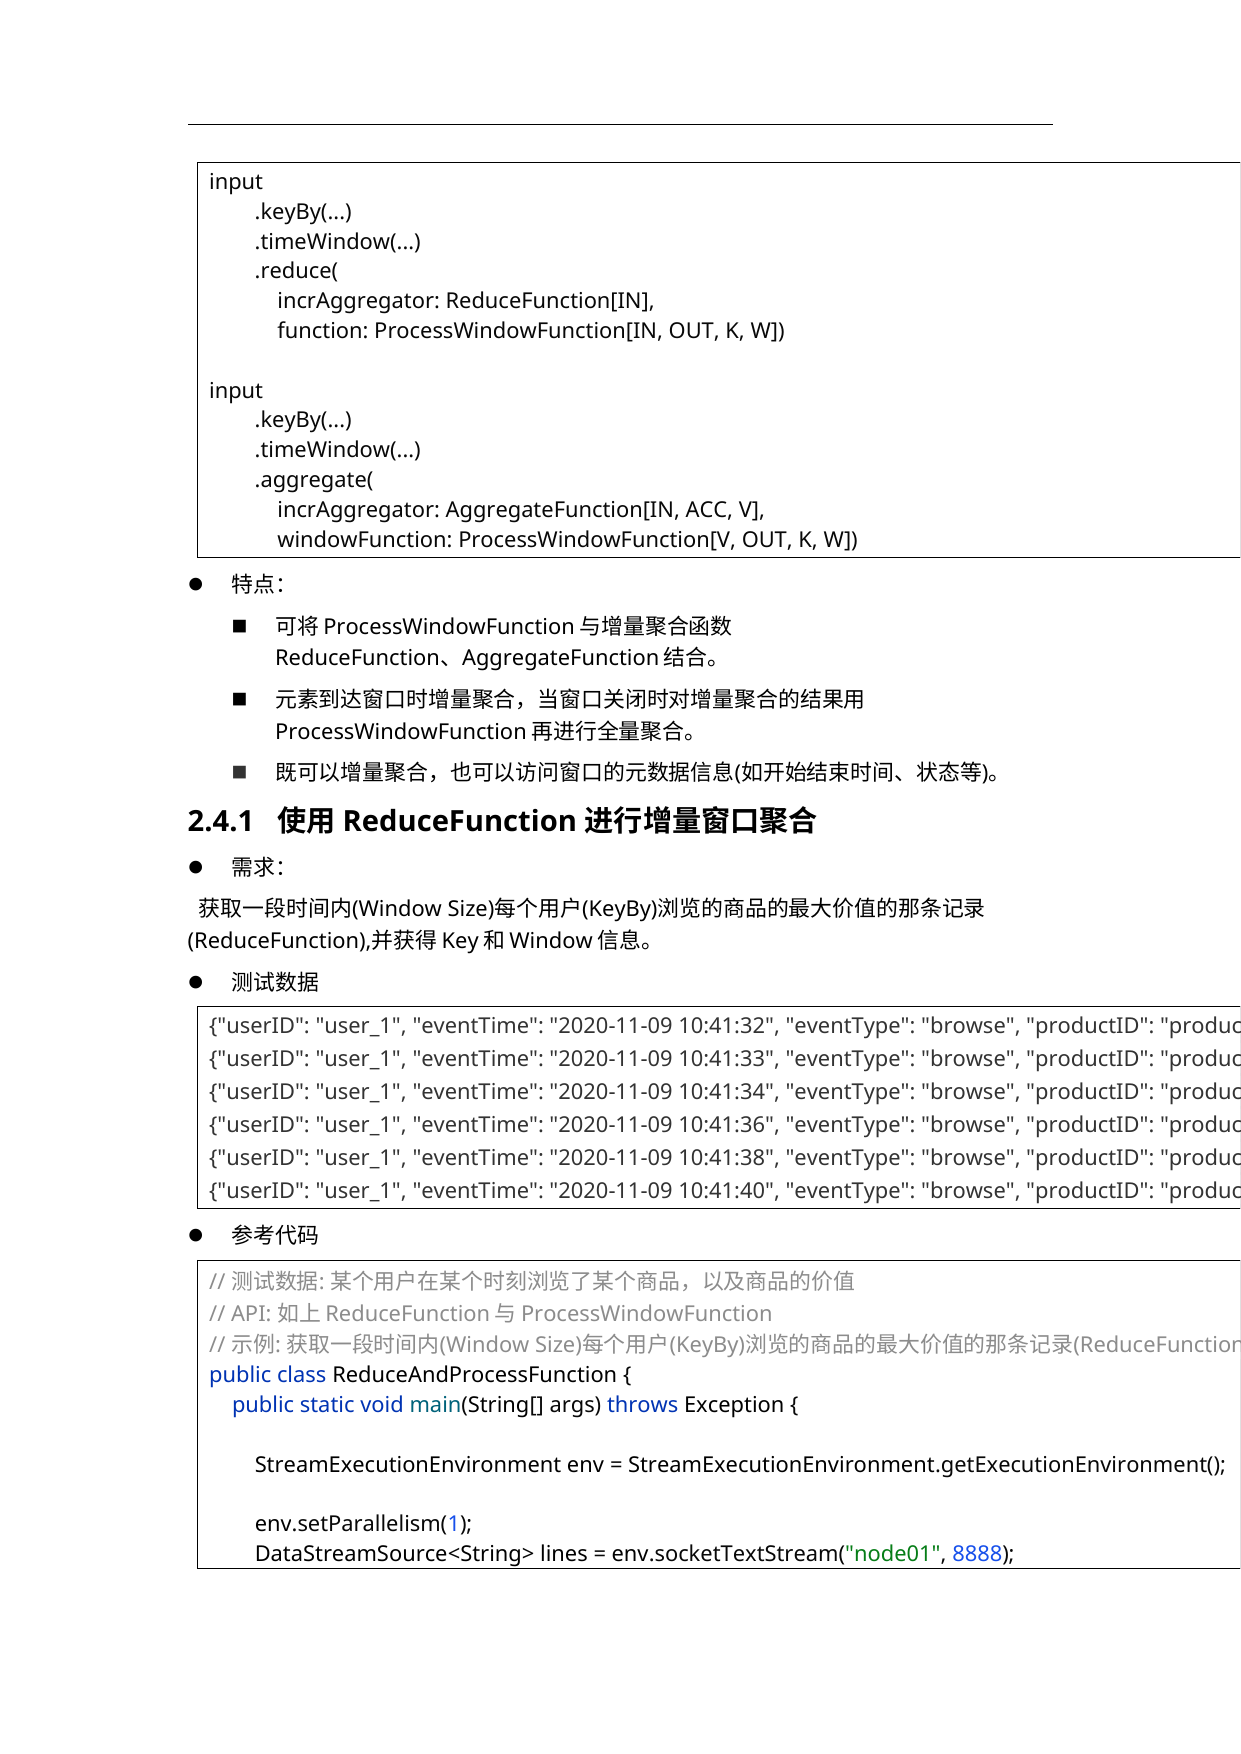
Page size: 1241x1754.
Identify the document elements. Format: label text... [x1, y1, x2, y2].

subtitle 使用 ReduceFunction 进行增量窗口聚合 [187, 797, 1053, 840]
list 测试数据 [187, 965, 1053, 996]
list 需求： [187, 850, 1053, 882]
table_header {"userID": "user_1", "eventTime": "2020-11-09 10:41:32", "eventType": "browse", "productID": "product_1", "productPrice": 10} {"userID": "user_1", "eventTime": "2020-11-09 10:41:33", "eventType": "browse", "productID": "product_1", "productPrice": 30} {"userID": "user_1", "eventTime": "2020-11-09 10:41:34", "eventType": "browse", "productID": "product_1", "productPrice": 20} {"userID": "user_1", "eventTime": "2020-11-09 10:41:36", "eventType": "browse", "productID": "product_1", "productPrice": 10} {"userID": "user_1", "eventTime": "2020-11-09 10:41:38", "eventType": "browse", "productID": "product_1", "productPrice": 70} {"userID": "user_1", "eventTime": "2020-11-09 10:41:40", "eventType": "browse", "productID": "product_1", "productPrice": 20} [198, 1007, 1240, 1208]
list 特点： [187, 567, 1053, 599]
list 既可以增量聚合，也可以访问窗口的元数据信息(如开始结束时间、状态等)。 [231, 755, 1053, 787]
text 获取一段时间内(Window Size)每个用户(KeyBy)浏览的商品的最大价值的那条记录(ReduceFunction),并获得Key和Window信息。 [187, 891, 1053, 955]
list 参考代码 [187, 1218, 1053, 1250]
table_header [198, 1261, 1240, 1568]
table_header input .keyBy(...) .timeWindow(...) .reduce( incrAggregator: ReduceFunction[IN], function: ProcessWindowFunction[IN, OUT, K, W]) input .keyBy(...) .timeWindow(...) .aggregate( incrAggregator: AggregateFunction[IN, ACC, V], windowFunction: ProcessWindowFunction[V, OUT, K, W]) [198, 163, 1240, 557]
list 可将ProcessWindowFunction与增量聚合函数ReduceFunction、AggregateFunction结合。 [231, 609, 1053, 672]
list 元素到达窗口时增量聚合，当窗口关闭时对增量聚合的结果用ProcessWindowFunction再进行全量聚合。 [231, 682, 1053, 745]
